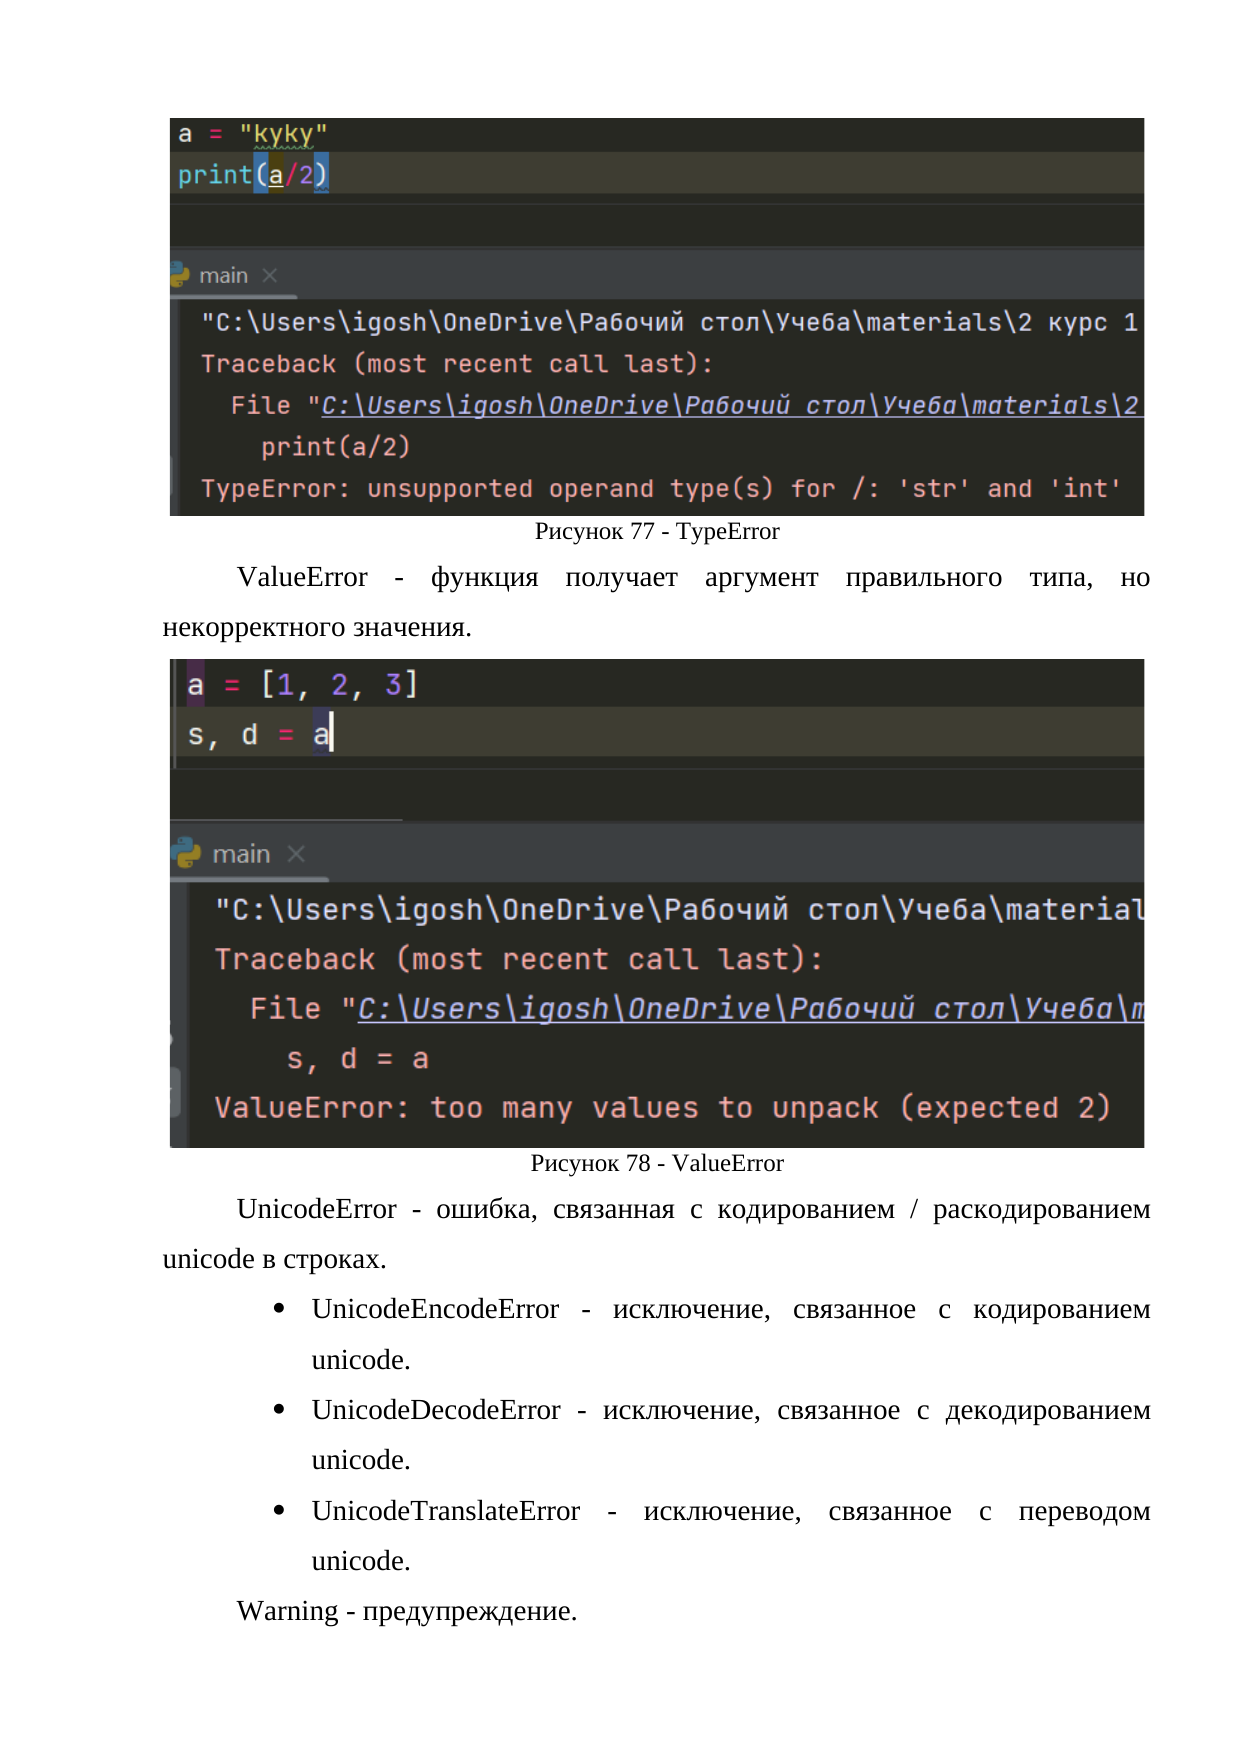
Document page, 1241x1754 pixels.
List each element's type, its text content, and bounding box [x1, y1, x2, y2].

text UnicodeError - ошибка, связанная с кодированием / раскодированием unicode в строках. [162, 1191, 1152, 1274]
text Рисунок 77 - TypeError [162, 516, 1152, 545]
list UnicodeTranslateError - исключение, связанное с переводом unicode. [274, 1493, 1152, 1577]
list UnicodeDecodeError - исключение, связанное с декодированием unicode. [274, 1392, 1152, 1476]
picture [169, 118, 1145, 516]
picture [169, 659, 1145, 1148]
list UnicodeEncodeError - исключение, связанное с кодированием unicode. [274, 1291, 1152, 1375]
text ValueError - функция получает аргумент правильного типа, но некорректного значения. [162, 559, 1152, 643]
text Warning - предупреждение. [162, 1593, 1152, 1627]
text Рисунок 78 - ValueError [162, 1148, 1152, 1176]
